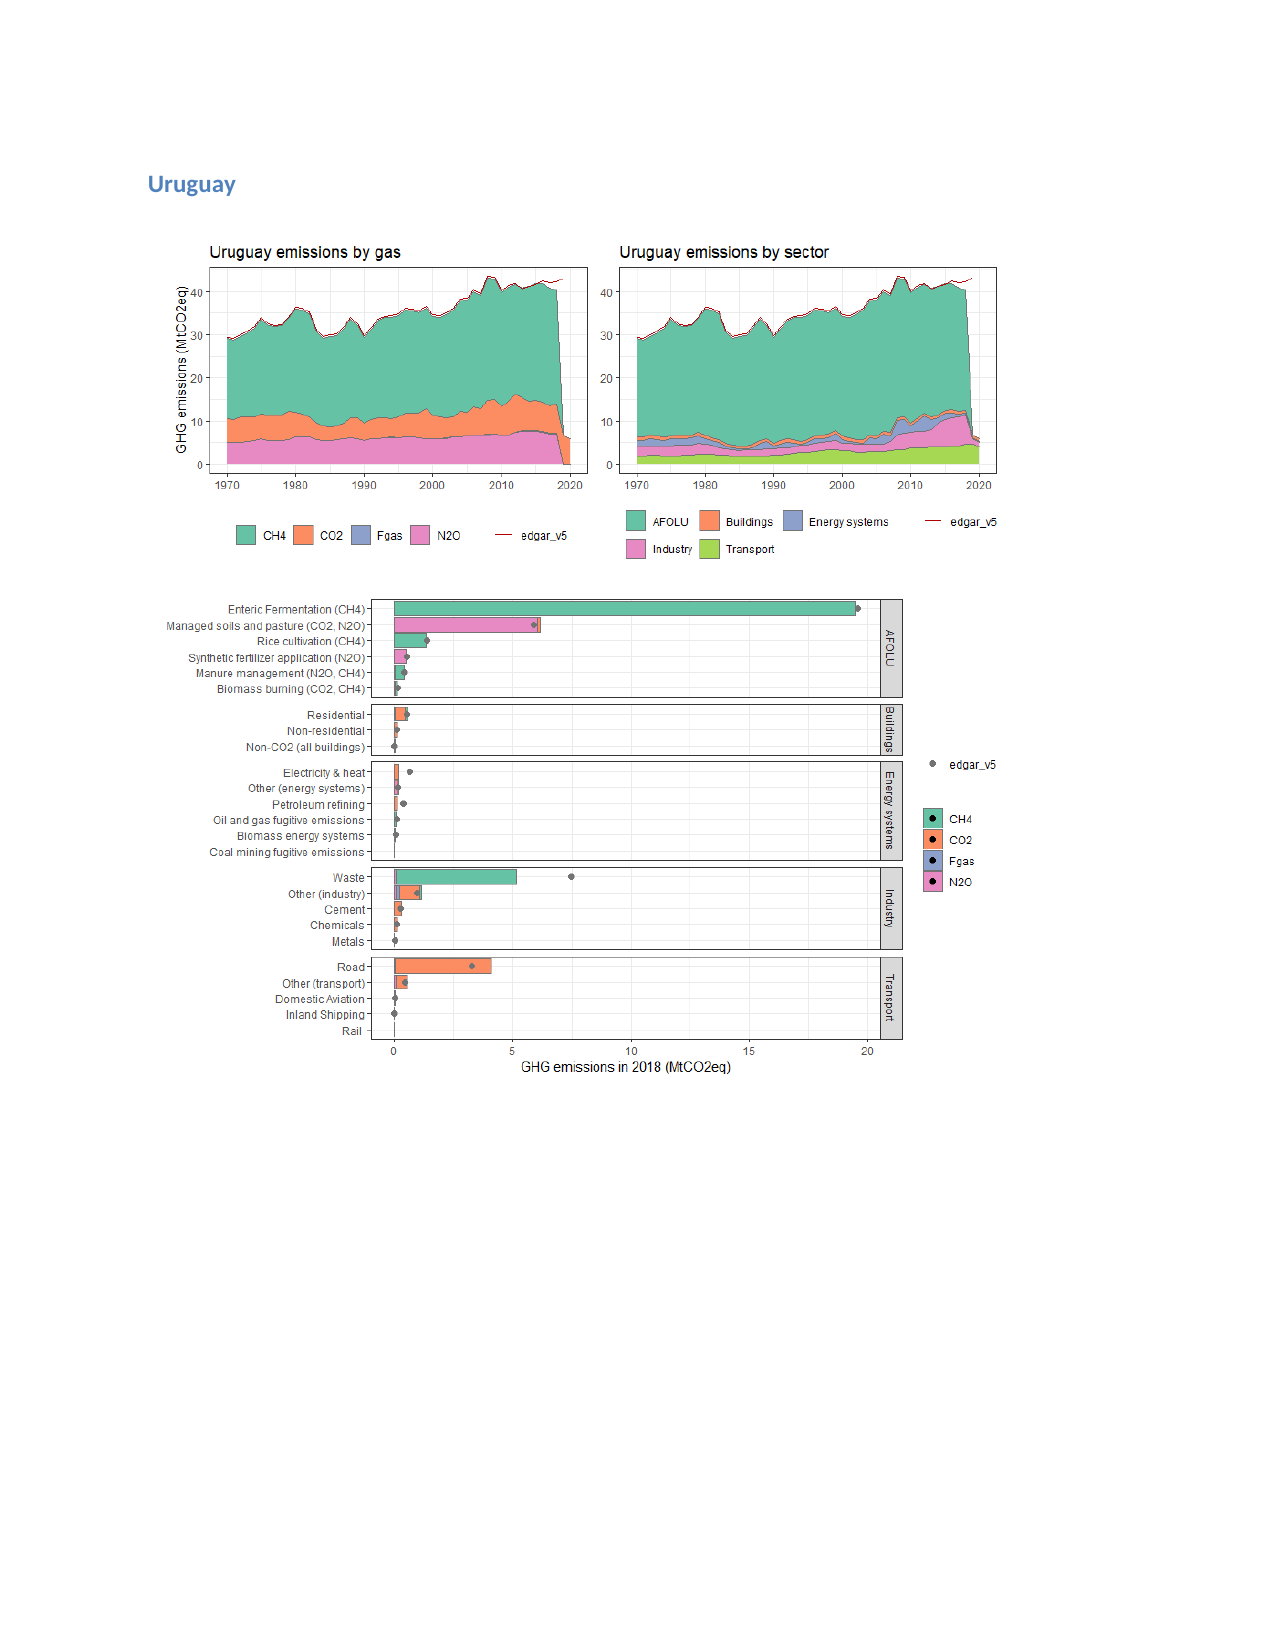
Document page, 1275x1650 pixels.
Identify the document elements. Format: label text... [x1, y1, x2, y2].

subtitle Uruguay [148, 168, 1127, 199]
picture [147, 217, 1023, 1093]
